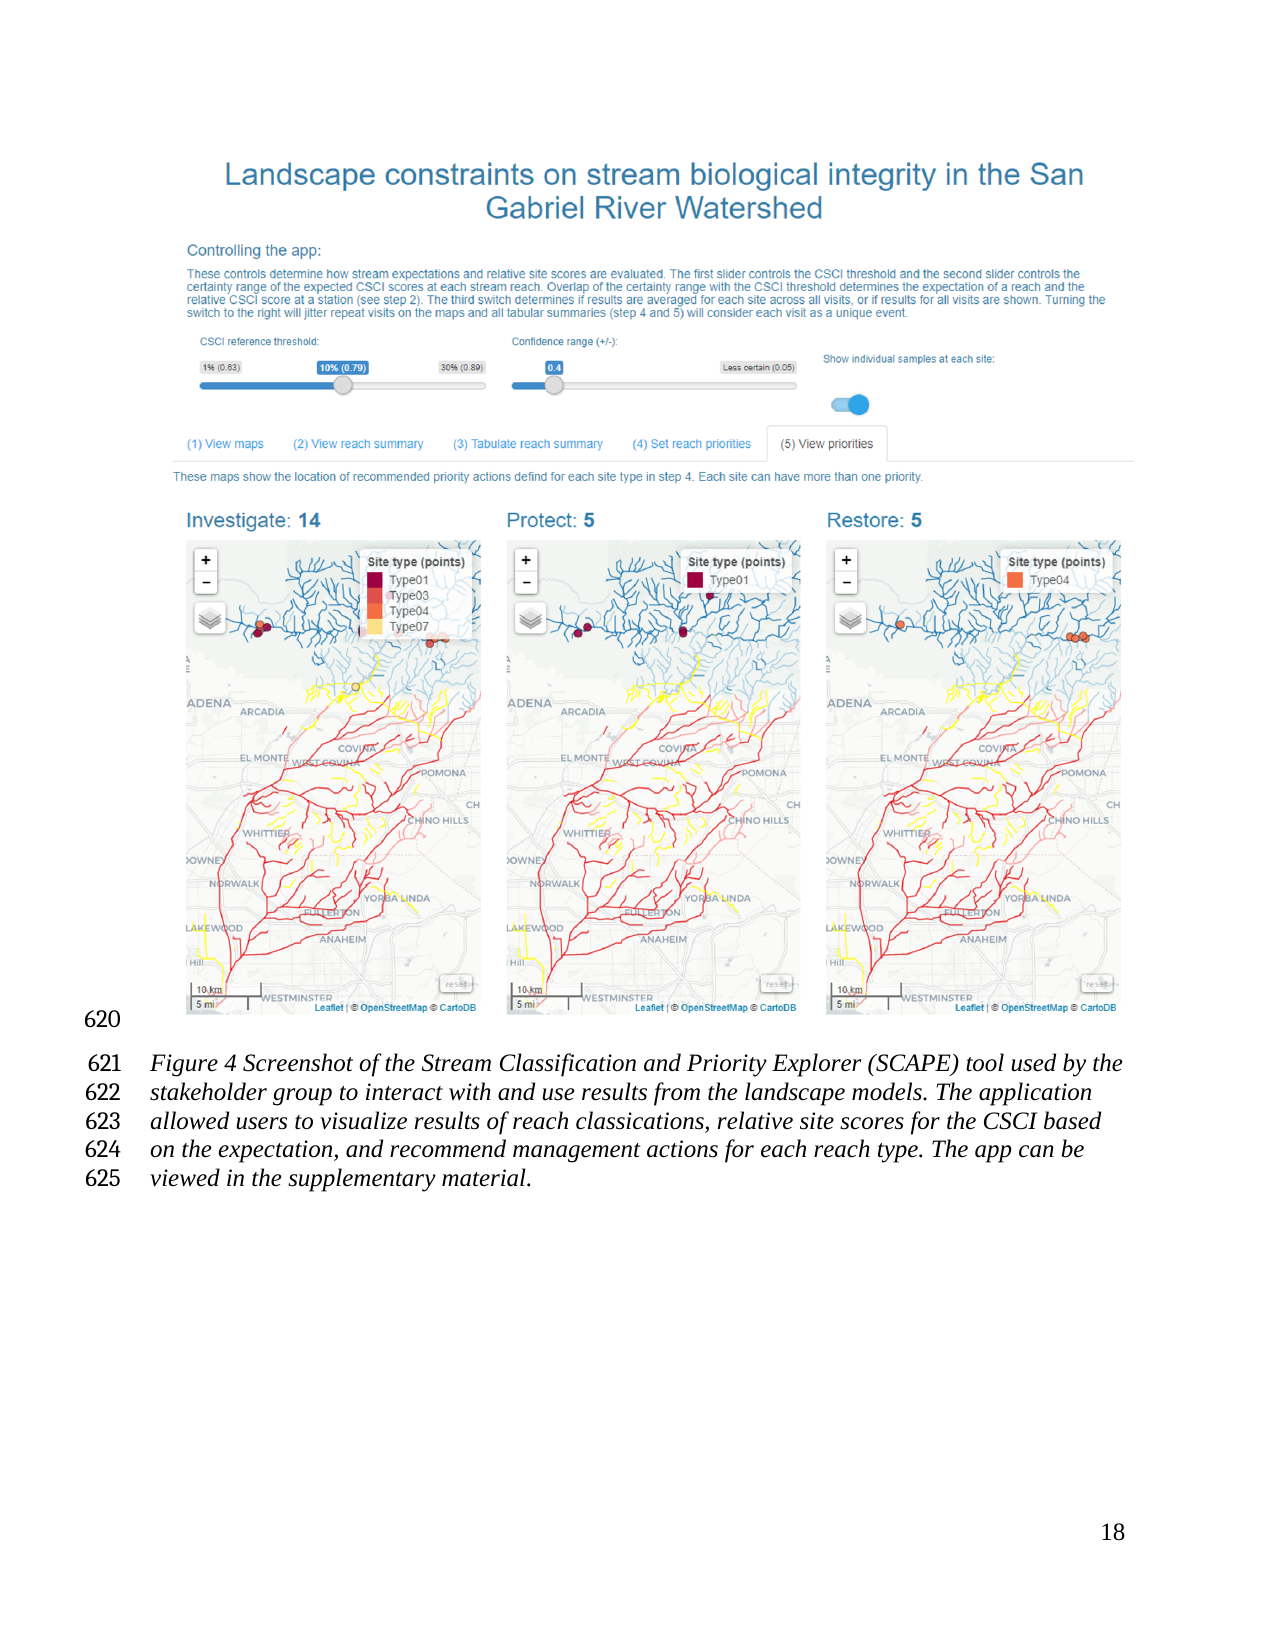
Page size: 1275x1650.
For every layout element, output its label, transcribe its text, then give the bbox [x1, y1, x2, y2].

picture [168, 150, 1144, 1028]
text Figure 4 Screenshot of the Stream Classification and Priority Explorer (SCAPE) tool used by the stakeholder group to interact with and use results from the landscape models. The application allowed users to visualize results of reach classications, relative site scores for the CSCI based on the expectation, and recommend management actions for each reach type. The app can be viewed in the supplementary material. [150, 1048, 1125, 1192]
